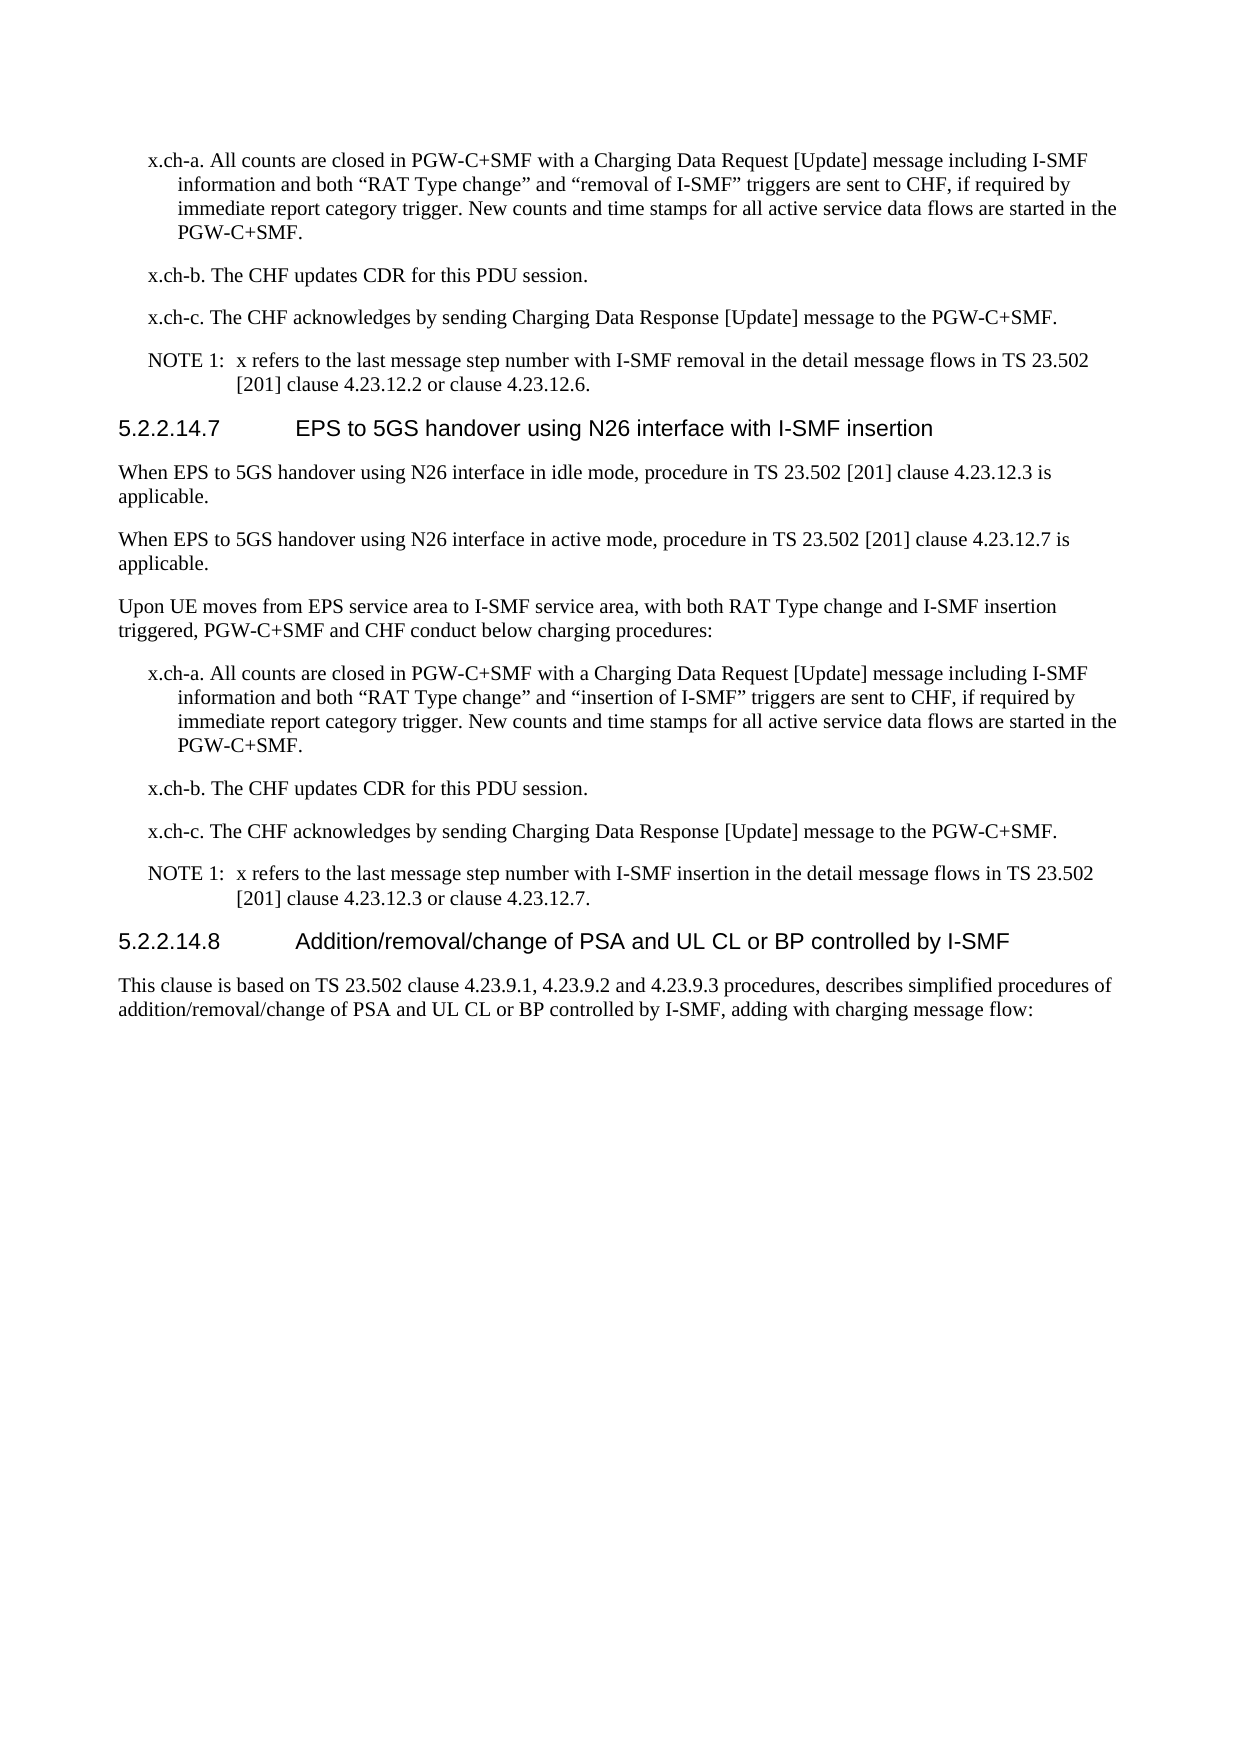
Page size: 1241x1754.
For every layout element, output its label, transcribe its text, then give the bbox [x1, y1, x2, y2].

text x.ch-b. The CHF updates CDR for this PDU session. [148, 262, 1122, 287]
text Upon UE moves from EPS service area to I-SMF service area, with both RAT Type change and I-SMF insertion triggered, PGW-C+SMF and CHF conduct below charging procedures: [118, 594, 1122, 642]
text This clause is based on TS 23.502 clause 4.23.9.1, 4.23.9.2 and 4.23.9.3 procedures, describes simplified procedures of addition/removal/change of PSA and UL CL or BP controlled by I-SMF, adding with charging message flow: [118, 973, 1122, 1021]
text x.ch-a. All counts are closed in PGW-C+SMF with a Charging Data Request [Update] message including I-SMF information and both “RAT Type change” and “insertion of I-SMF” triggers are sent to CHF, if required by immediate report category trigger. New counts and time stamps for all active service data flows are started in the PGW-C+SMF. [148, 661, 1122, 757]
subtitle 5.2.2.14.7 EPS to 5GS handover using N26 interface with I-SMF insertion [118, 415, 1122, 441]
text x.ch-b. The CHF updates CDR for this PDU session. [148, 776, 1122, 800]
subtitle 5.2.2.14.8 Addition/removal/change of PSA and UL CL or BP controlled by I-SMF [118, 928, 1122, 954]
text NOTE 1: x refers to the last message step number with I-SMF insertion in the detail message flows in TS 23.502 [201] clause 4.23.12.3 or clause 4.23.12.7. [148, 861, 1122, 909]
text When EPS to 5GS handover using N26 interface in active mode, procedure in TS 23.502 [201] clause 4.23.12.7 is applicable. [118, 527, 1122, 575]
text x.ch-a. All counts are closed in PGW-C+SMF with a Charging Data Request [Update] message including I-SMF information and both “RAT Type change” and “removal of I-SMF” triggers are sent to CHF, if required by immediate report category trigger. New counts and time stamps for all active service data flows are started in the PGW-C+SMF. [148, 147, 1122, 244]
text When EPS to 5GS handover using N26 interface in idle mode, procedure in TS 23.502 [201] clause 4.23.12.3 is applicable. [118, 460, 1122, 508]
text x.ch-c. The CHF acknowledges by sending Charging Data Response [Update] message to the PGW-C+SMF. [148, 818, 1122, 843]
text NOTE 1: x refers to the last message step number with I-SMF removal in the detail message flows in TS 23.502 [201] clause 4.23.12.2 or clause 4.23.12.6. [148, 348, 1122, 396]
text x.ch-c. The CHF acknowledges by sending Charging Data Response [Update] message to the PGW-C+SMF. [148, 305, 1122, 329]
